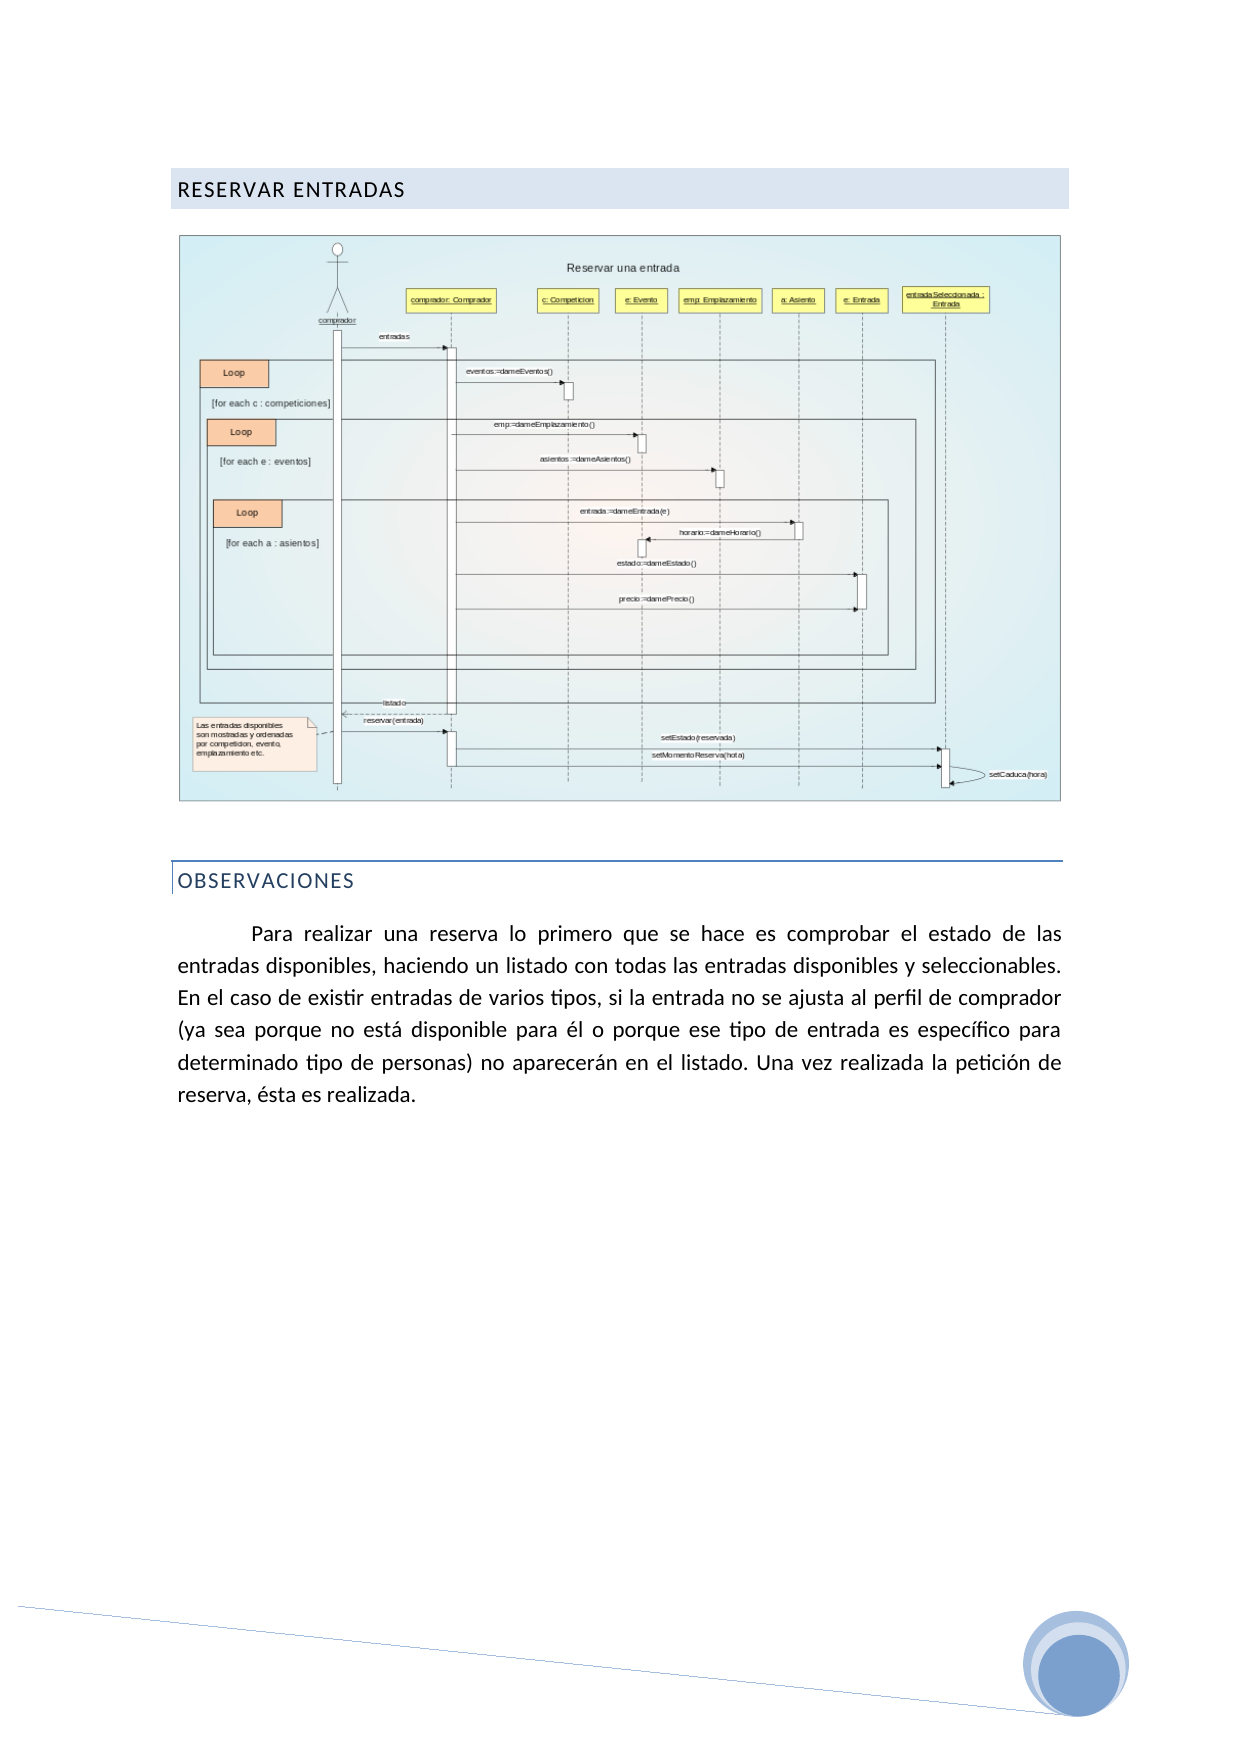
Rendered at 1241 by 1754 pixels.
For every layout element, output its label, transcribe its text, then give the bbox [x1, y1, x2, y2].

subtitle Reservar entradas [177, 175, 1063, 203]
text Para realizar una reserva lo primero que se hace es comprobar el estado de las entradas disponibles, haciendo un listado con todas las entradas disponibles y seleccionables. En el caso de existir entradas de varios tipos, si la entrada no se ajusta al perfil de comprador (ya sea porque no está disponible para él o porque ese tipo de entrada es específico para determinado tipo de personas) no aparecerán en el listado. Una vez realizada la petición de reserva, ésta es realizada. [177, 919, 1063, 1108]
subtitle Observaciones [173, 862, 1063, 894]
